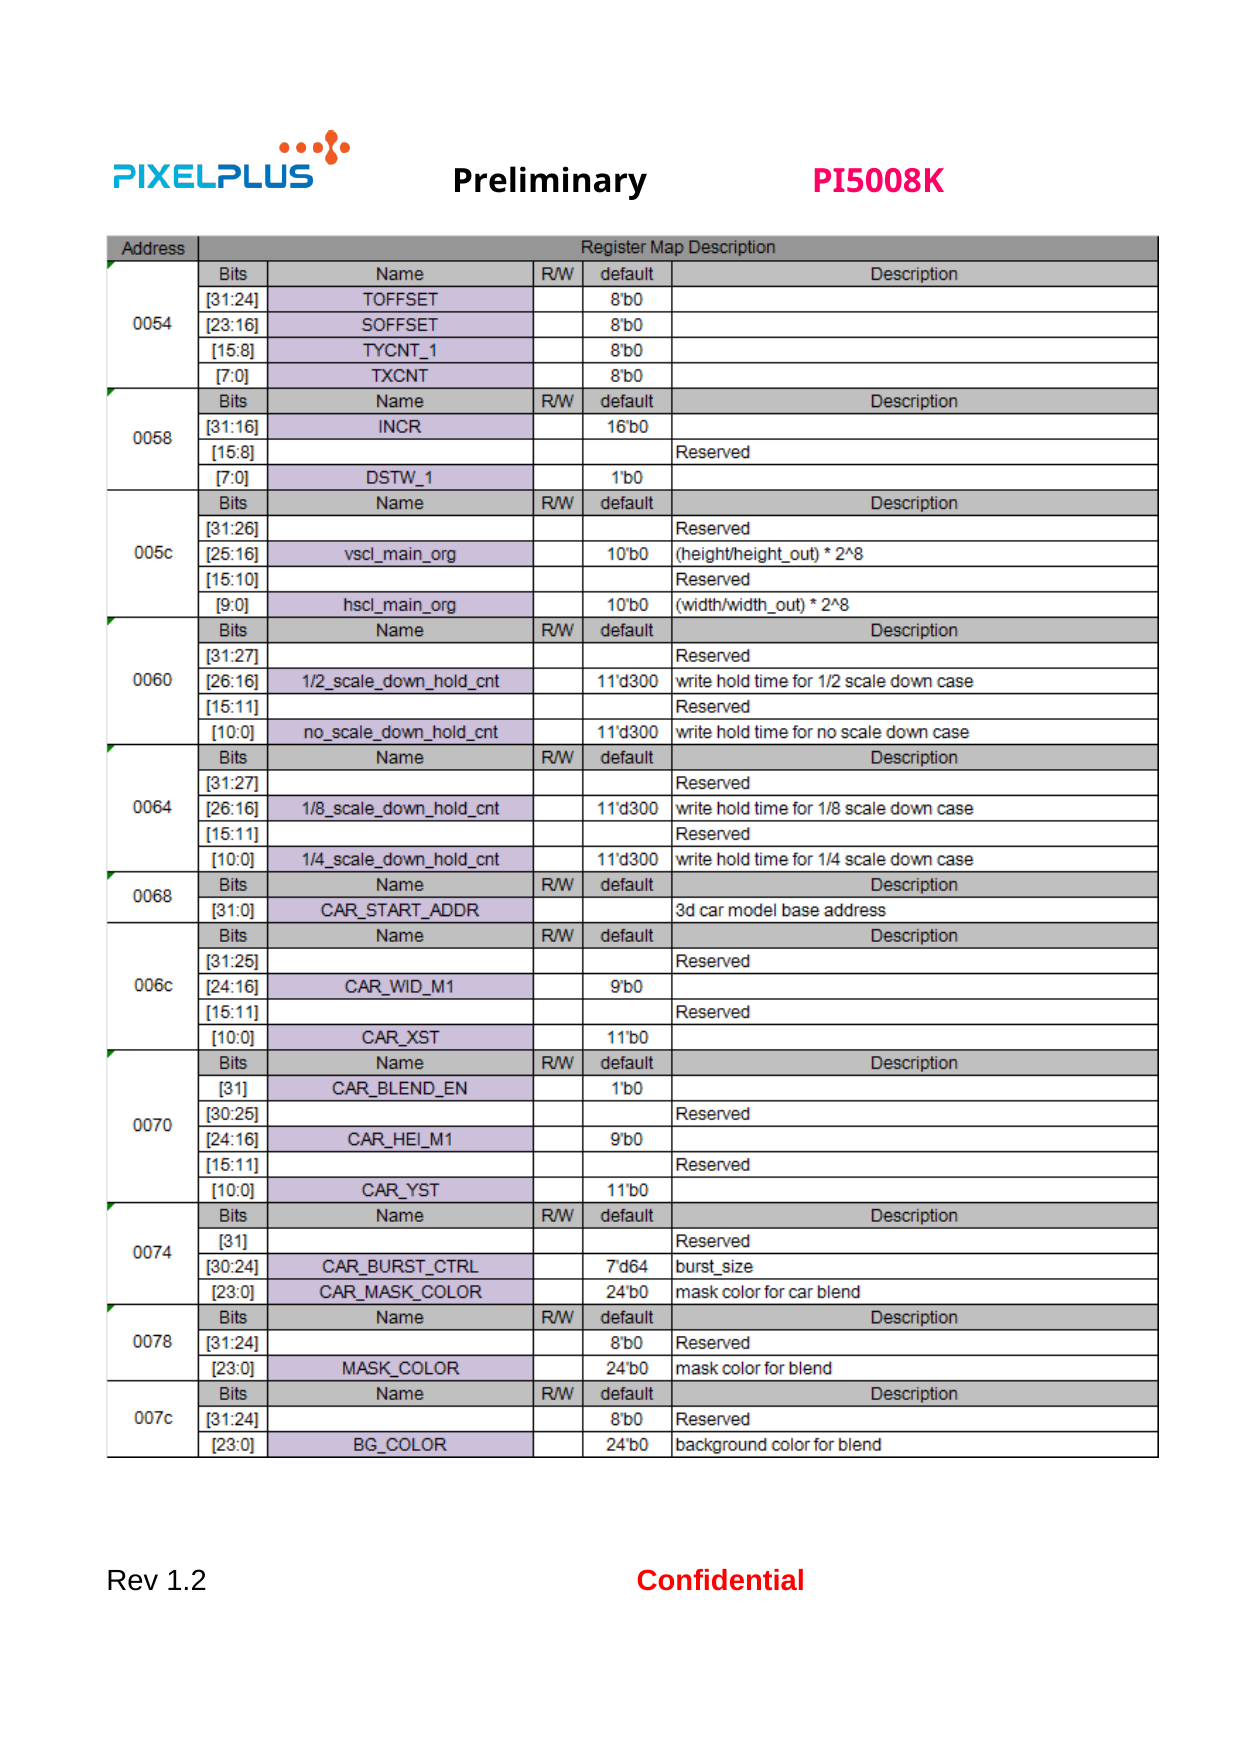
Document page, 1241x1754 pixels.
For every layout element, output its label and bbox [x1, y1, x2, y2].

picture [106, 235, 1159, 1458]
picture [106, 125, 355, 193]
